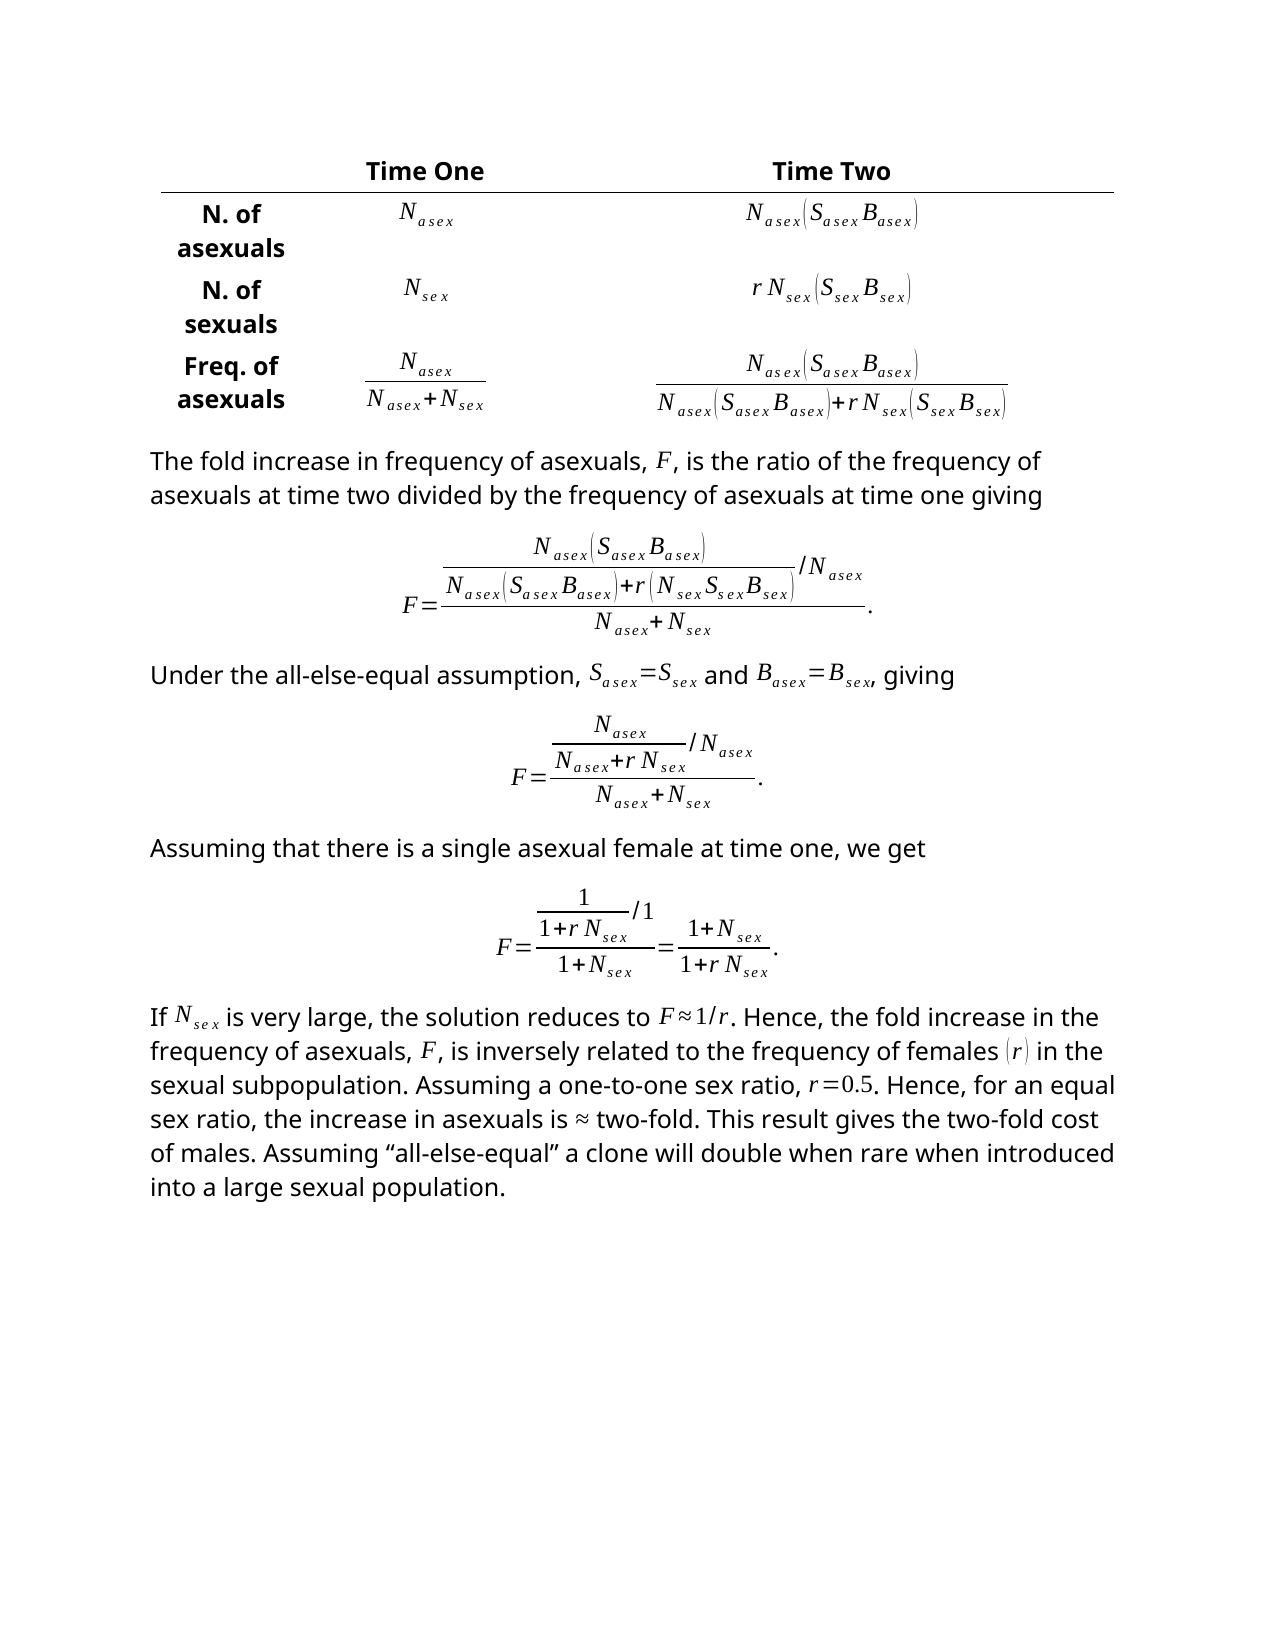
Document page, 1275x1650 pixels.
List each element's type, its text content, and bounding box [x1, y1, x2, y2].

text Under the all-else-equal assumption, and , giving [150, 658, 1125, 692]
text If is very large, the solution reduces to . Hence, the fold increase in the frequency of asexuals, , is inversely related to the frequency of females in the sexual subpopulation. Assuming a one-to-one sex ratio, . Hence, for an equal sex ratio, the increase in asexuals is two-fold. This result gives the two-fold cost of males. Assuming “all-else-equal” a clone will double when rare when introduced into a large sexual population. [150, 1000, 1125, 1204]
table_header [150, 150, 1125, 425]
text Assuming that there is a single asexual female at time one, we get [150, 831, 1125, 864]
text The fold increase in frequency of asexuals, , is the ratio of the frequency of asexuals at time two divided by the frequency of asexuals at time one giving [150, 444, 1125, 512]
